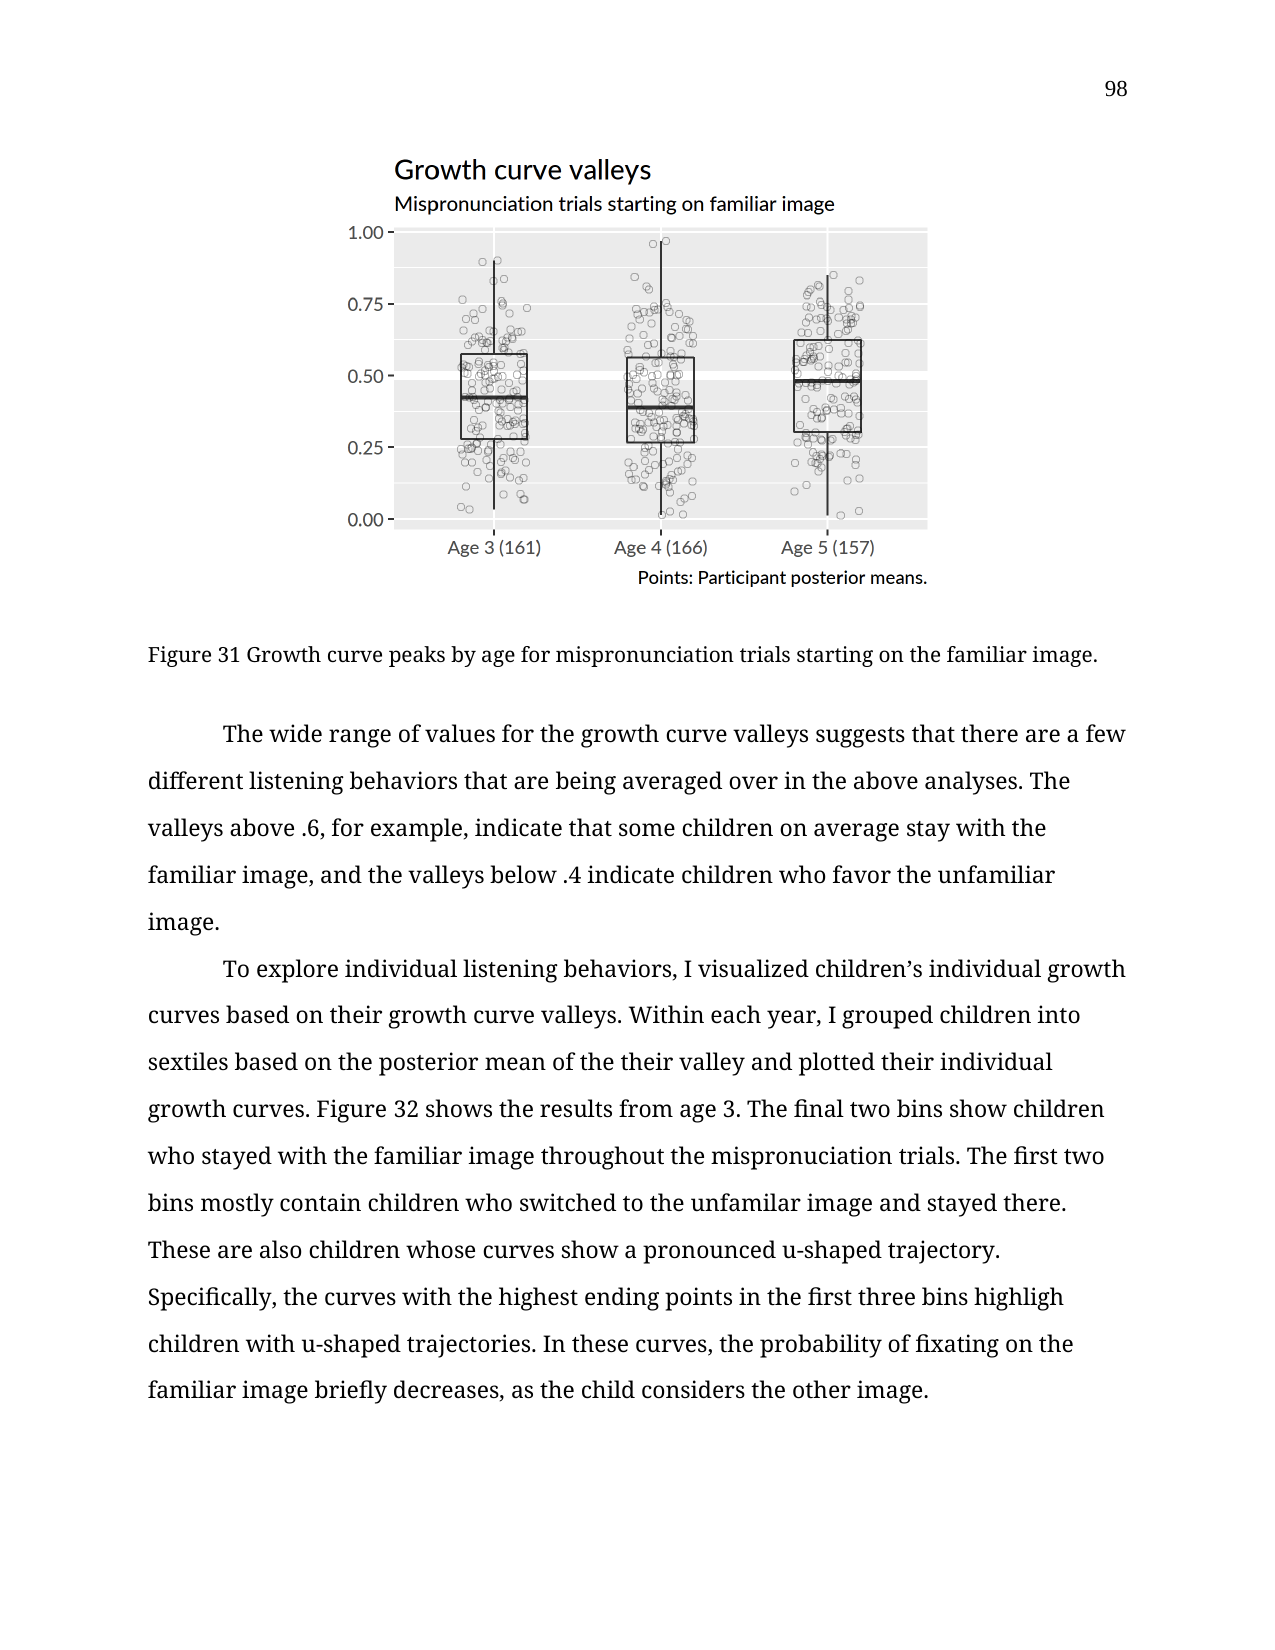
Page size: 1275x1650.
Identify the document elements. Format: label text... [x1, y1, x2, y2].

text The wide range of values for the growth curve valleys suggests that there are a few different listening behaviors that are being averaged over in the above analyses. The valleys above .6, for example, indicate that some children on average stay with the familiar image, and the valleys below .4 indicate children who favor the unfamiliar image. [148, 718, 1127, 937]
text Figure 31 Growth curve peaks by age for mispronunciation trials starting on the familiar image. [148, 640, 1127, 668]
picture [336, 147, 939, 600]
text To explore individual listening behaviors, I visualized children’s individual growth curves based on their growth curve valleys. Within each year, I grouped children into sextiles based on the posterior mean of the their valley and plotted their individual growth curves. Figure 32 shows the results from age 3. The final two bins show children who stayed with the familiar image throughout the mispronuciation trials. The first two bins mostly contain children who switched to the unfamilar image and stayed there. These are also children whose curves show a pronounced u-shaped trajectory. Specifically, the curves with the highest ending points in the first three bins highligh children with u-shaped trajectories. In these curves, the probability of fixating on the familiar image briefly decreases, as the child considers the other image. [148, 953, 1127, 1406]
